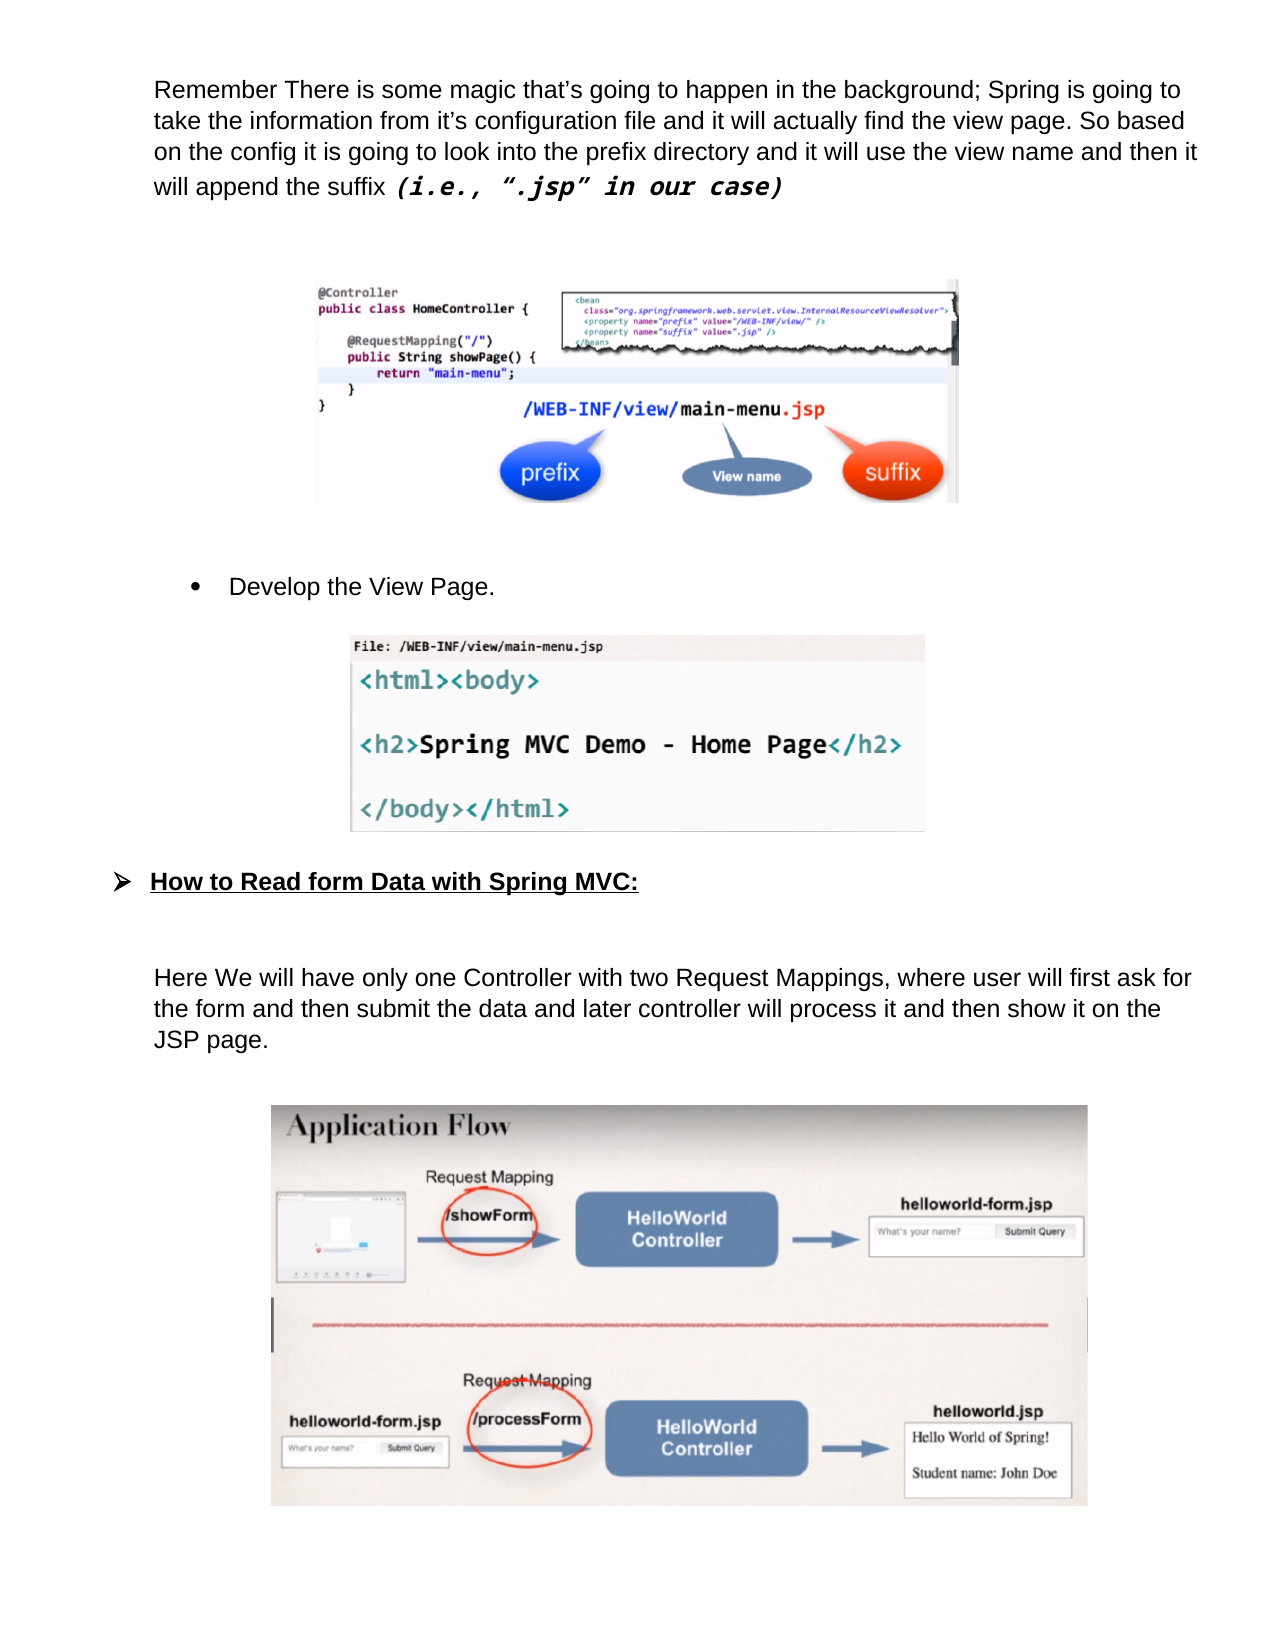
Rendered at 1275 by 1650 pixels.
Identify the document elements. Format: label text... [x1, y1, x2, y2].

list How to Read form Data with Spring MVC: [112, 867, 1200, 896]
text Remember There is some magic that’s going to happen in the background; Spring is going to take the information from it’s configuration file and it will actually find the view page. So based on the config it is going to look into the prefix directory and it will use the view name and then it will append the suffix (i.e., “.jsp” in our case) [154, 75, 1200, 203]
list Develop the View Page. [191, 572, 1200, 601]
picture [271, 1105, 1088, 1506]
text Here We will have only one Controller with two Request Mappings, where user will first ask for the form and then submit the data and later controller will process it and then show it on the JSP page. [154, 963, 1200, 1053]
picture [316, 279, 959, 503]
picture [349, 635, 926, 832]
